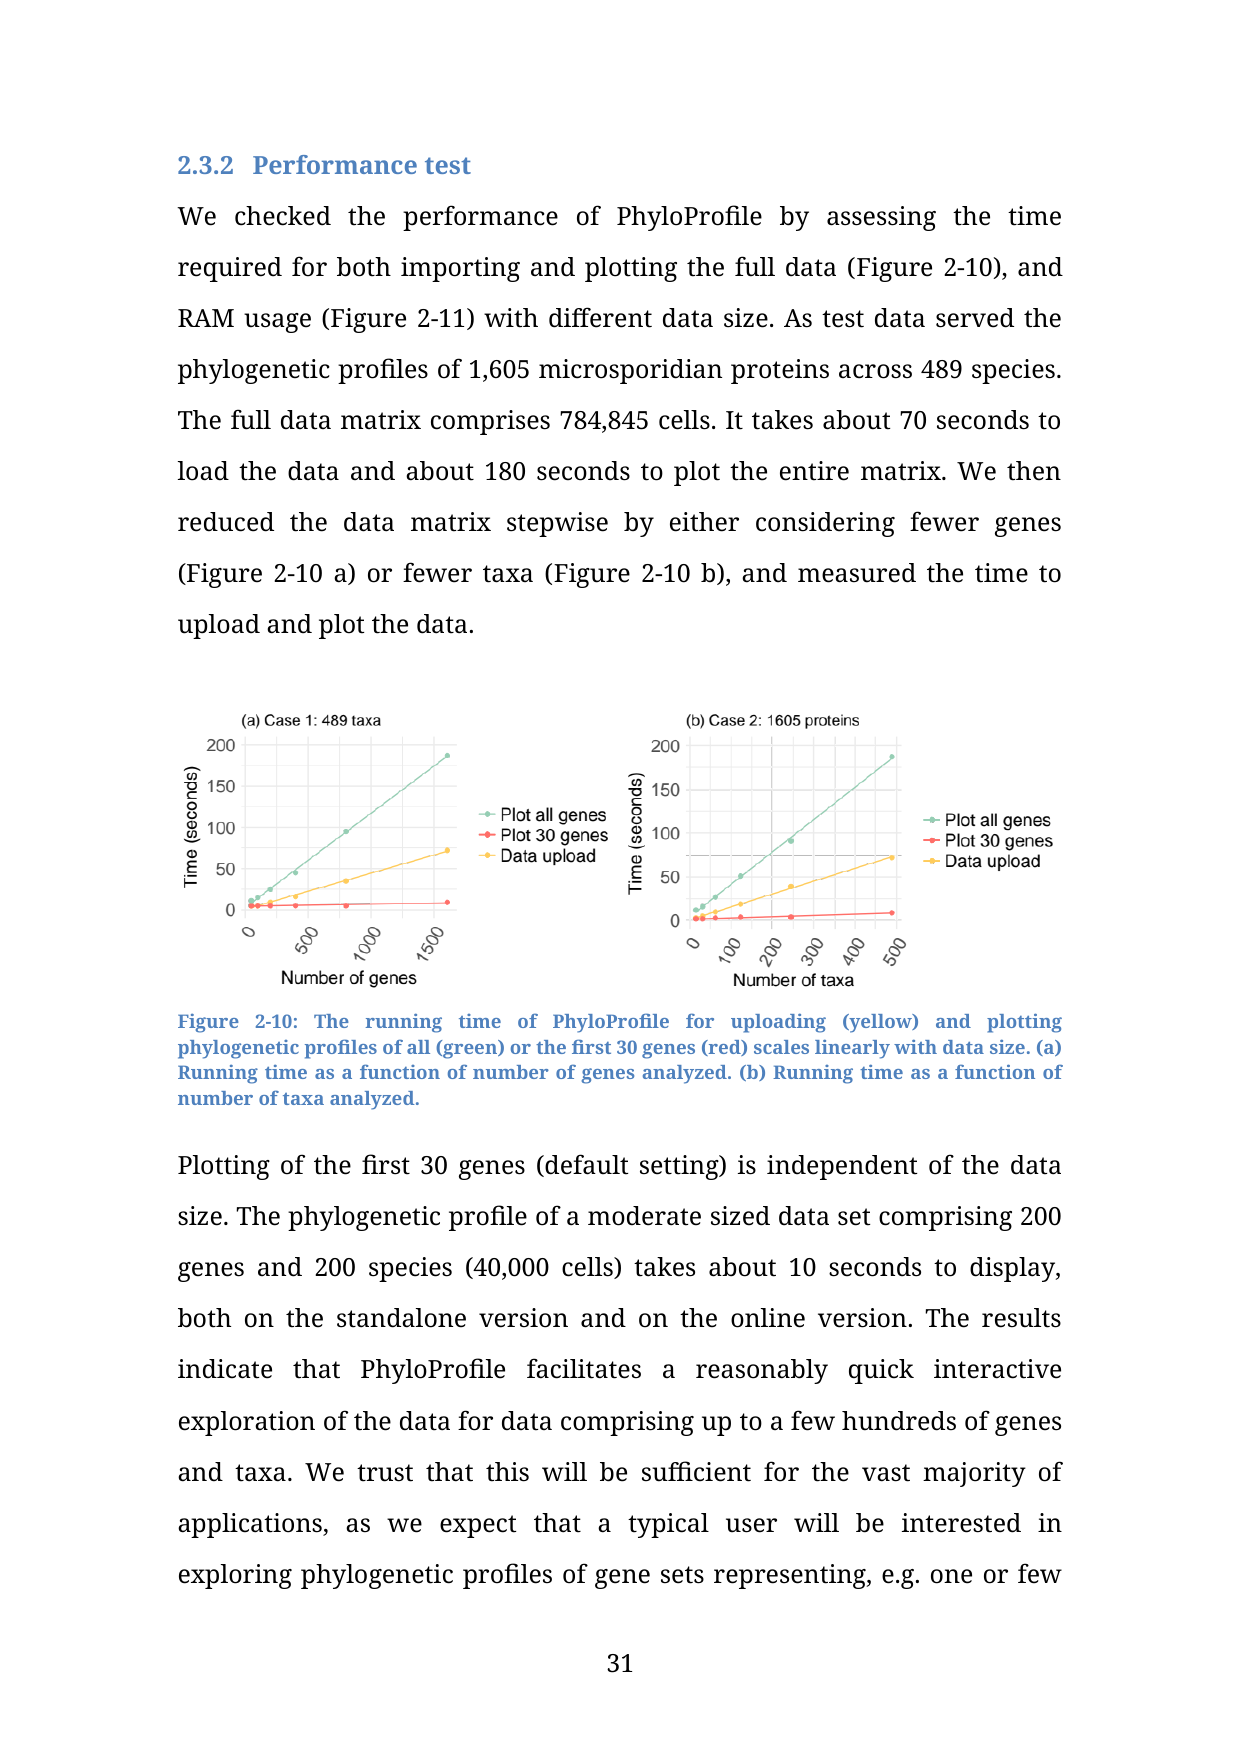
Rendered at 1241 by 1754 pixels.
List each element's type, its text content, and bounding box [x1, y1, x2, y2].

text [177, 1148, 1063, 1590]
subtitle Performance test [177, 148, 1063, 182]
